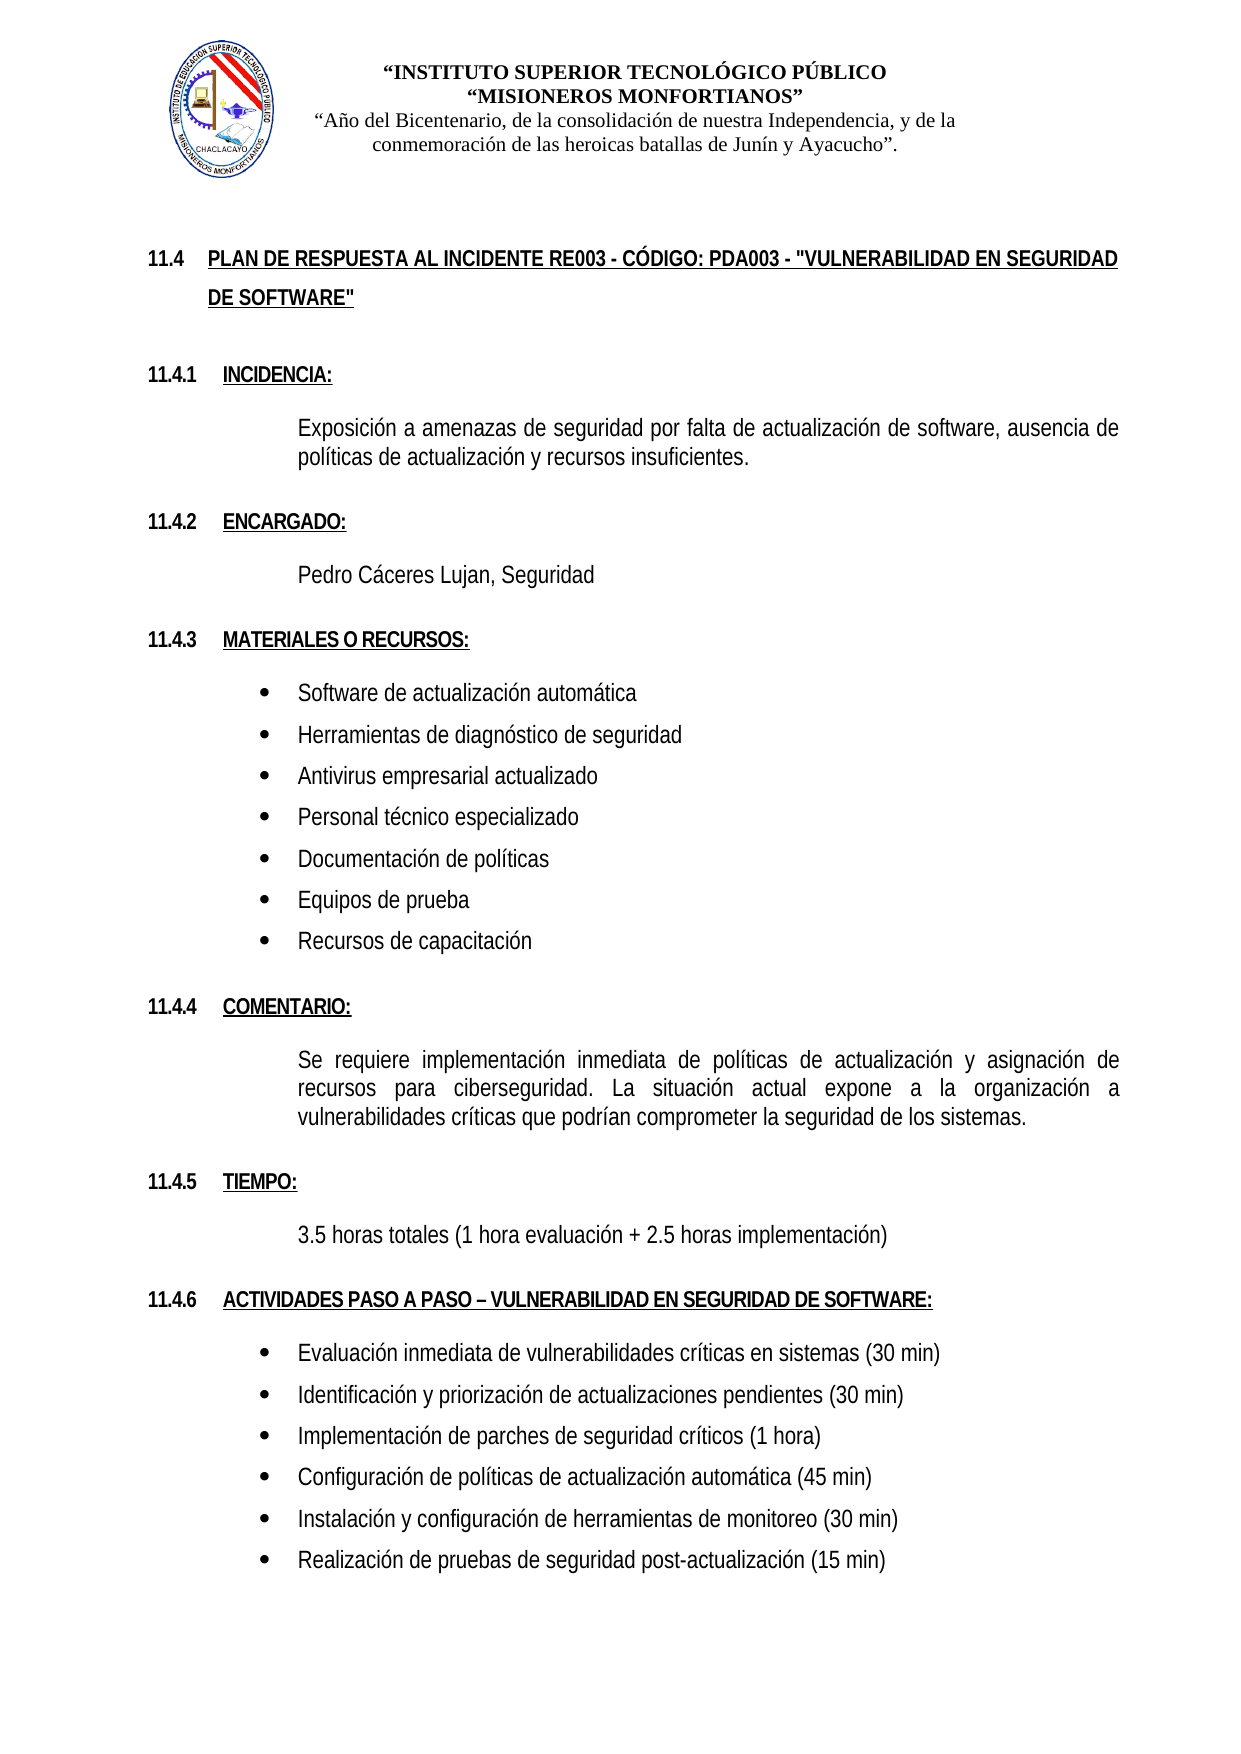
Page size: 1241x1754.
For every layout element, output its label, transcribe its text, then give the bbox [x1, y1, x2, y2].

subtitle ACTIVIDADES PASO A PASO – VULNERABILIDAD EN SEGURIDAD DE SOFTWARE: [148, 1286, 1122, 1313]
subtitle PLAN DE RESPUESTA AL INCIDENTE RE003 - CÓDIGO: PDA003 - "VULNERABILIDAD EN SEGURIDAD DE SOFTWARE" [148, 245, 1122, 311]
subtitle MATERIALES O RECURSOS: [148, 626, 1122, 653]
subtitle COMENTARIO: [148, 993, 1122, 1019]
subtitle TIEMPO: [148, 1168, 1122, 1194]
list Implementación de parches de seguridad críticos (1 hora) [260, 1421, 1122, 1450]
list Personal técnico especializado [260, 802, 1122, 831]
text Exposición a amenazas de seguridad por falta de actualización de software, ausencia de políticas de actualización y recursos insuficientes. [298, 413, 1122, 471]
text 3.5 horas totales (1 hora evaluación + 2.5 horas implementación) [298, 1220, 1122, 1249]
list Herramientas de diagnóstico de seguridad [260, 719, 1122, 748]
picture [169, 40, 274, 178]
subtitle ENCARGADO: [148, 508, 1122, 534]
list Evaluación inmediata de vulnerabilidades críticas en sistemas (30 min) [260, 1338, 1122, 1367]
text Pedro Cáceres Lujan, Seguridad [298, 560, 1122, 589]
subtitle INCIDENCIA: [148, 361, 1122, 388]
list Equipos de prueba [260, 885, 1122, 914]
list Realización de pruebas de seguridad post-actualización (15 min) [260, 1545, 1122, 1574]
list Documentación de políticas [260, 844, 1122, 872]
list Antivirus empresarial actualizado [260, 761, 1122, 790]
list Software de actualización automática [260, 678, 1122, 707]
list Instalación y configuración de herramientas de monitoreo (30 min) [260, 1504, 1122, 1532]
list Recursos de capacitación [260, 926, 1122, 955]
list Identificación y priorización de actualizaciones pendientes (30 min) [260, 1379, 1122, 1408]
text Se requiere implementación inmediata de políticas de actualización y asignación de recursos para ciberseguridad. La situación actual expone a la organización a vulnerabilidades críticas que podrían comprometer la seguridad de los sistemas. [298, 1045, 1122, 1131]
list Configuración de políticas de actualización automática (45 min) [260, 1462, 1122, 1491]
